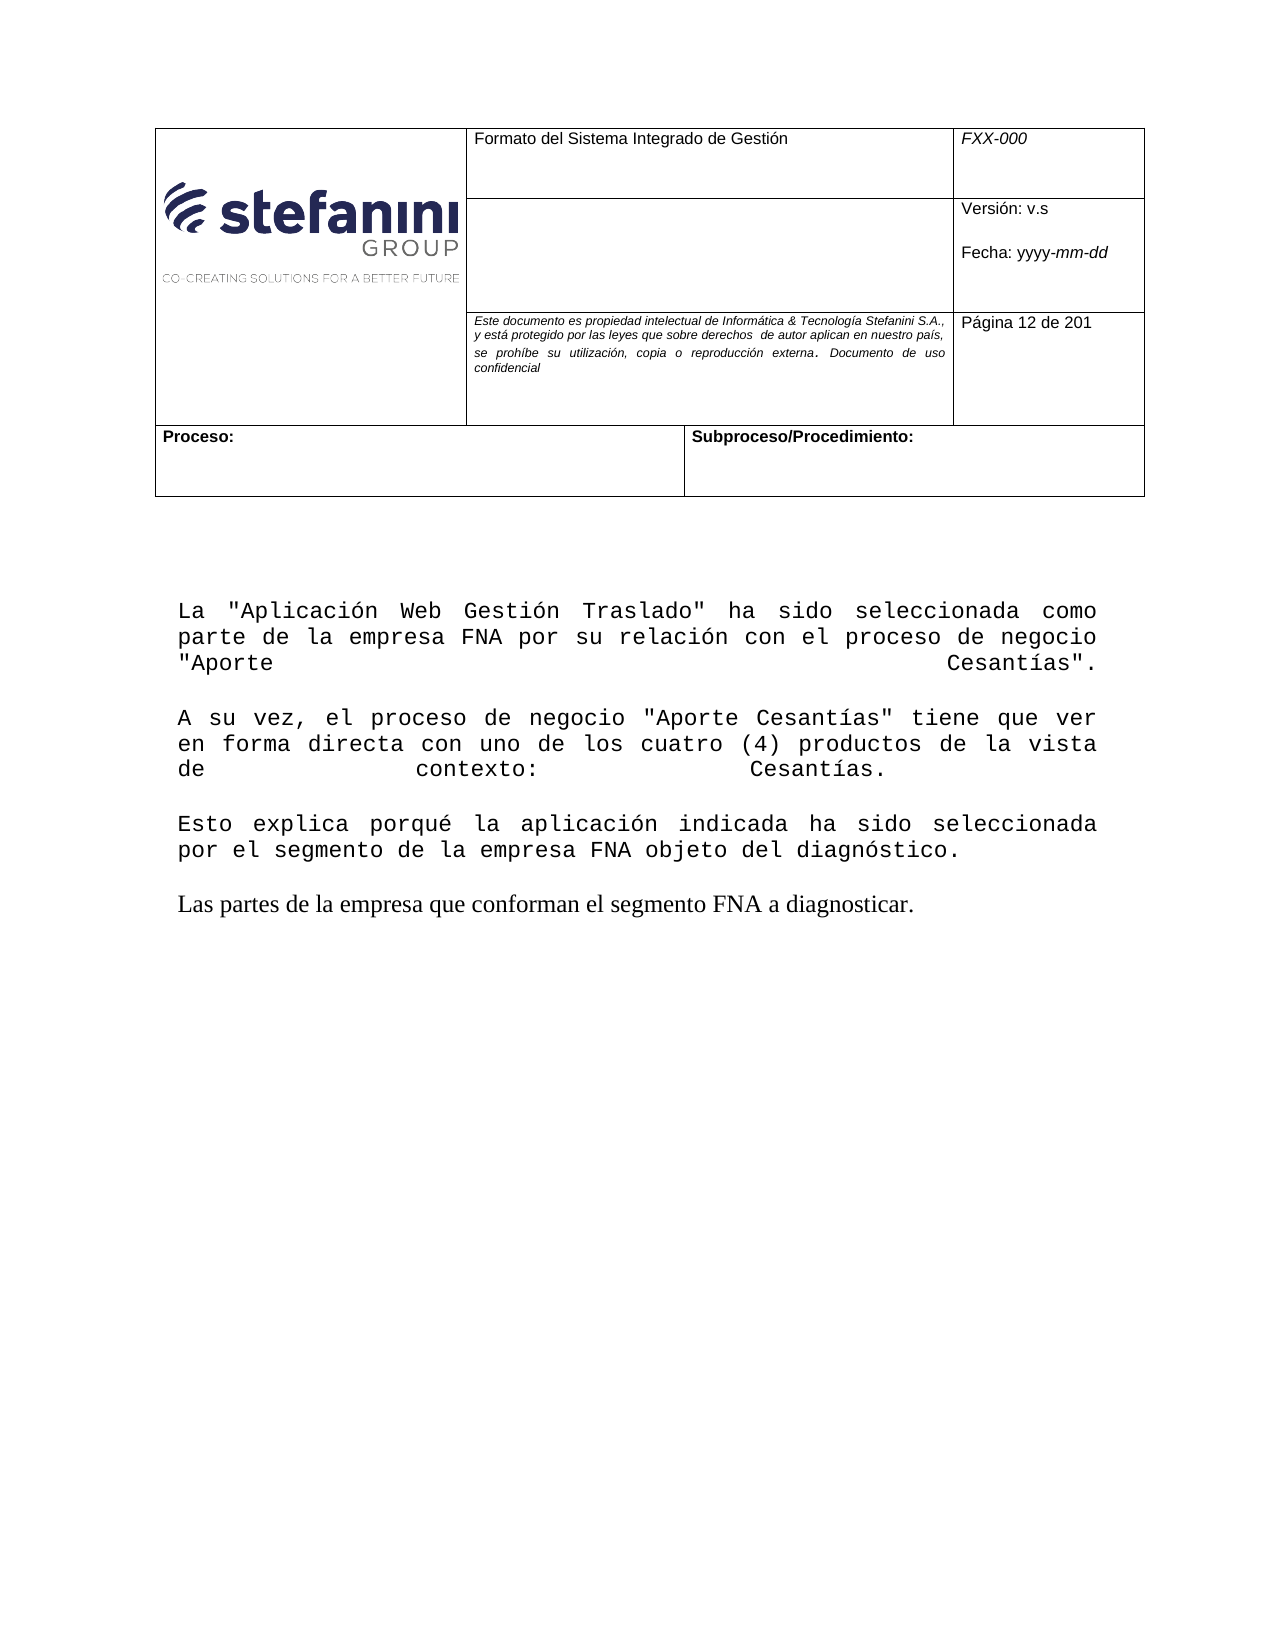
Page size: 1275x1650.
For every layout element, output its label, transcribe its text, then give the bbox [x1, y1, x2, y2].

text Las partes de la empresa que conforman el segmento FNA a diagnosticar. [177, 889, 1098, 918]
text La "Aplicación Web Gestión Traslado" ha sido seleccionada como parte de la empresa FNA por su relación con el proceso de negocio "Aporte Cesantías". A su vez, el proceso de negocio "Aporte Cesantías" tiene que ver en forma directa con uno de los cuatro (4) productos de la vista de contexto: Cesantías. Esto explica porqué la aplicación indicada ha sido seleccionada por el segmento de la empresa FNA objeto del diagnóstico. [177, 599, 1098, 864]
picture [162, 182, 460, 286]
